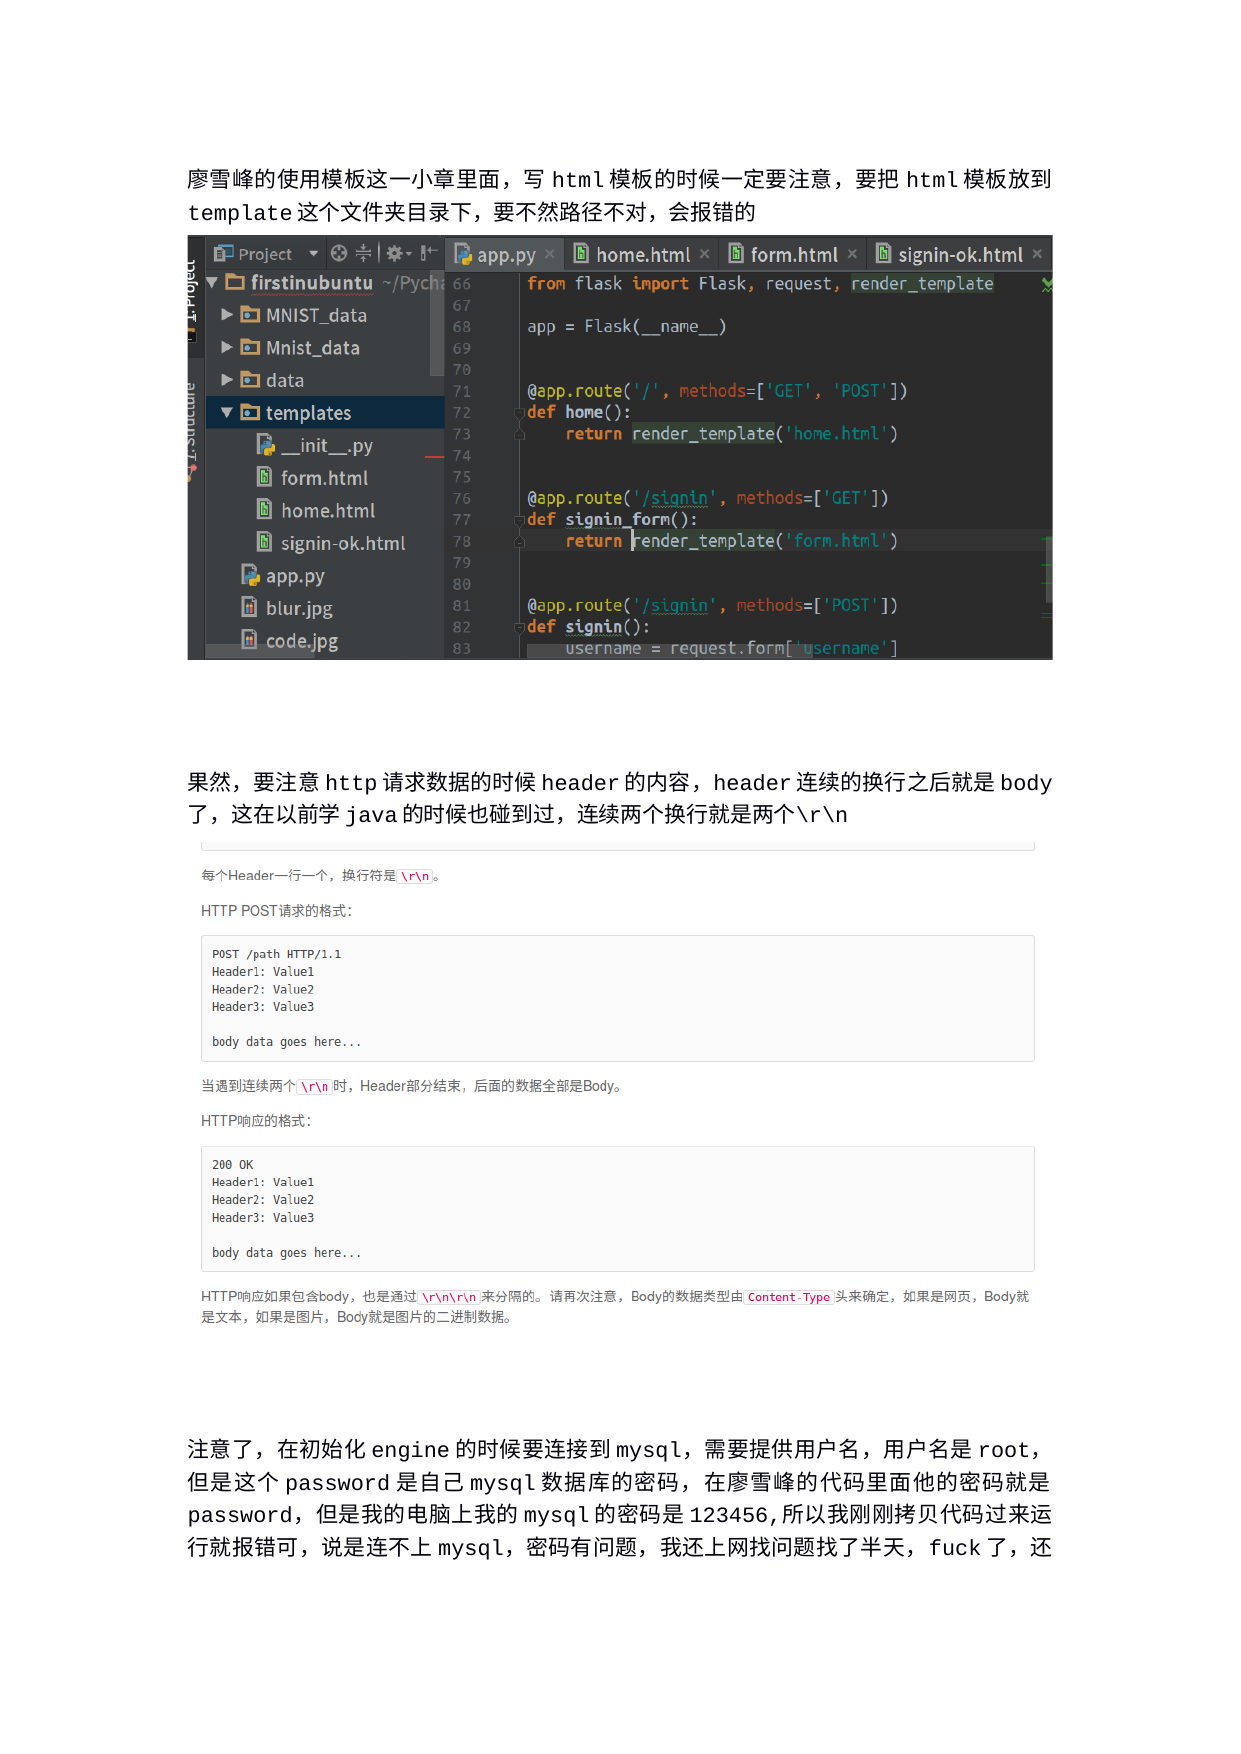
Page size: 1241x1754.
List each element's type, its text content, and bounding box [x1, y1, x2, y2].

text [187, 1432, 1053, 1562]
text 廖雪峰的使用模板这一小章里面，写html模板的时候一定要注意，要把html模板放到template这个文件夹目录下，要不然路径不对，会报错的 [187, 162, 1053, 227]
picture [187, 235, 1053, 660]
picture [187, 842, 1053, 1337]
text 果然，要注意http请求数据的时候header的内容，header连续的换行之后就是body了，这在以前学java的时候也碰到过，连续两个换行就是两个\r\n [187, 764, 1053, 829]
